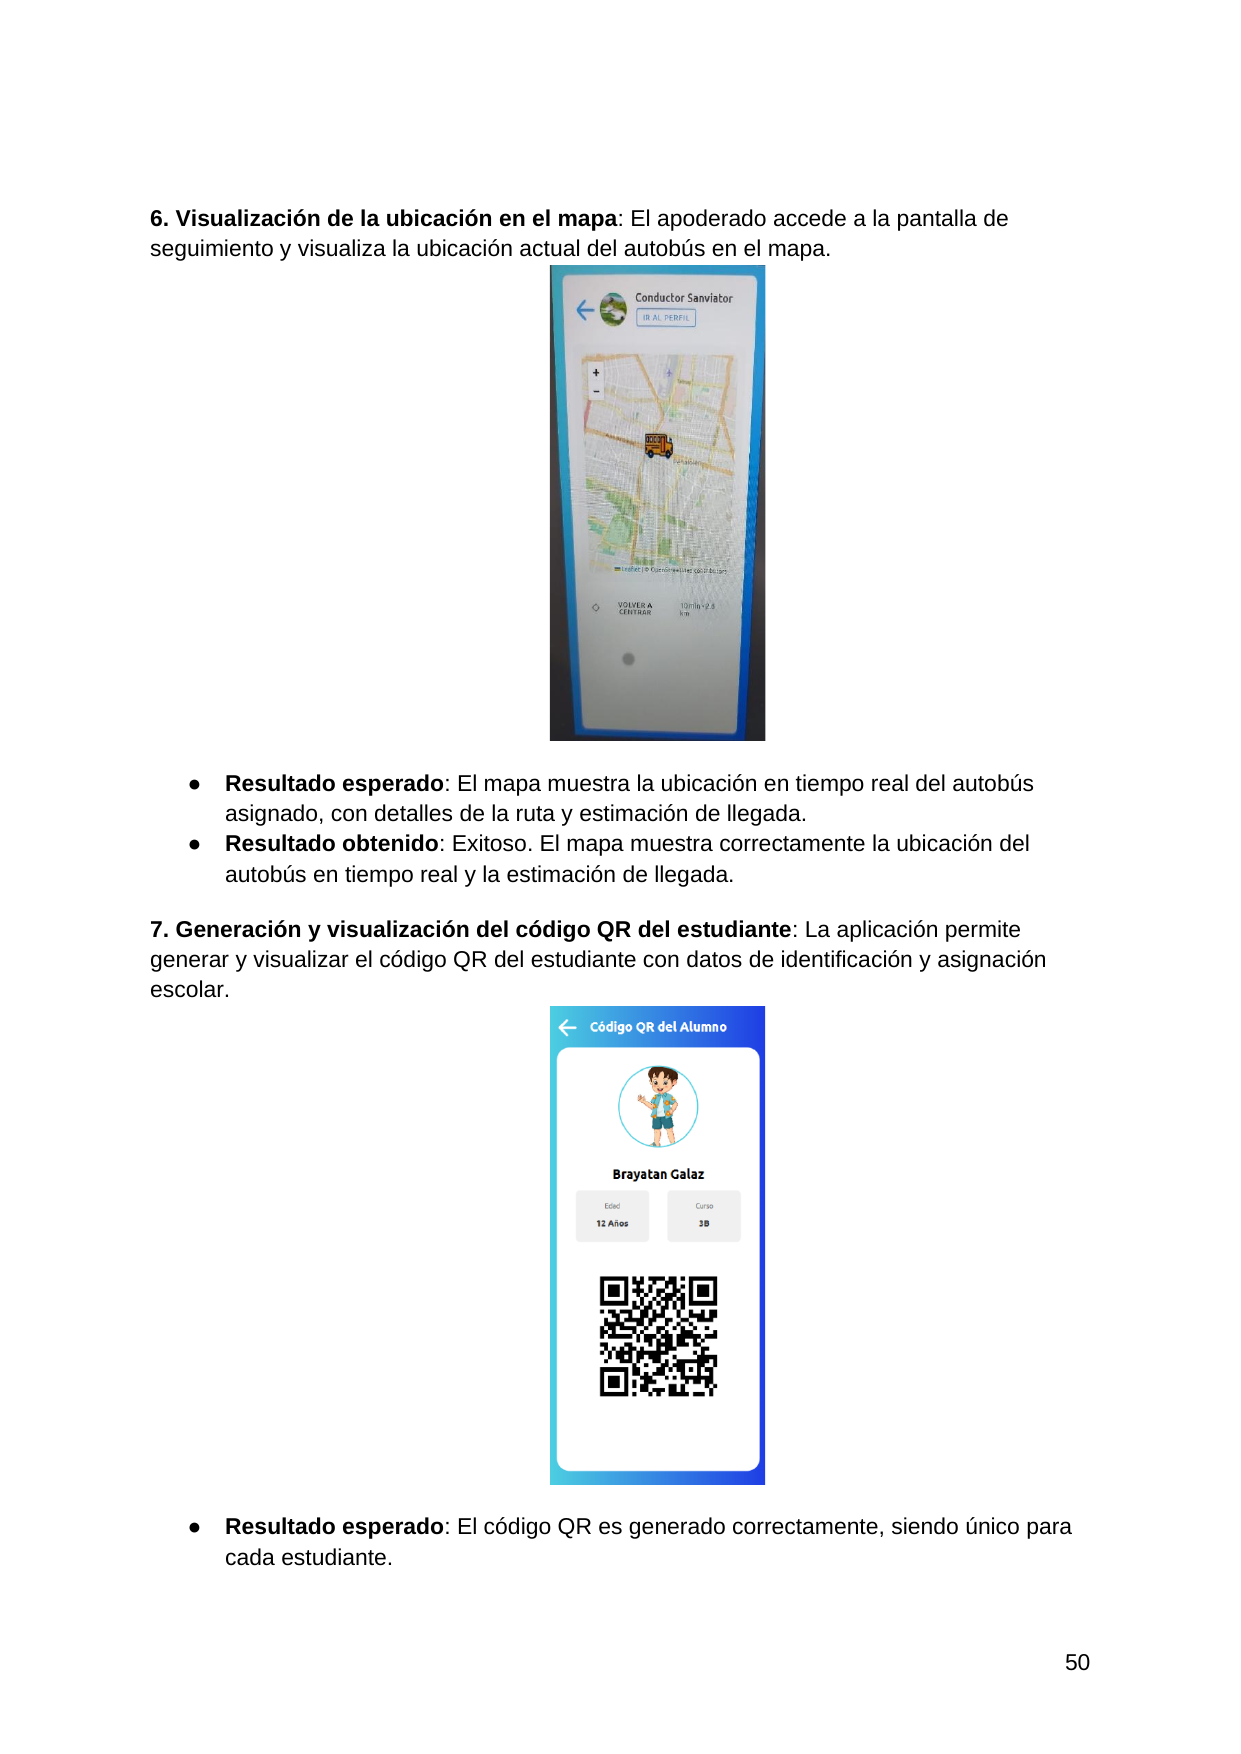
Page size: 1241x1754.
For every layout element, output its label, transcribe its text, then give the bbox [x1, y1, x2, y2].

text 7. Generación y visualización del código QR del estudiante: La aplicación permite generar y visualizar el código QR del estudiante con datos de identificación y asignación escolar. [150, 916, 1090, 1002]
picture [550, 1006, 766, 1485]
list Resultado obtenido: Exitoso. El mapa muestra correctamente la ubicación del autobús en tiempo real y la estimación de llegada. [187, 830, 1090, 887]
list Resultado esperado: El código QR es generado correctamente, siendo único para cada estudiante. [187, 1513, 1090, 1570]
text 6. Visualización de la ubicación en el mapa: El apoderado accede a la pantalla de seguimiento y visualiza la ubicación actual del autobús en el mapa. [150, 205, 1090, 262]
picture [549, 265, 766, 741]
list Resultado esperado: El mapa muestra la ubicación en tiempo real del autobús asignado, con detalles de la ruta y estimación de llegada. [187, 770, 1090, 826]
